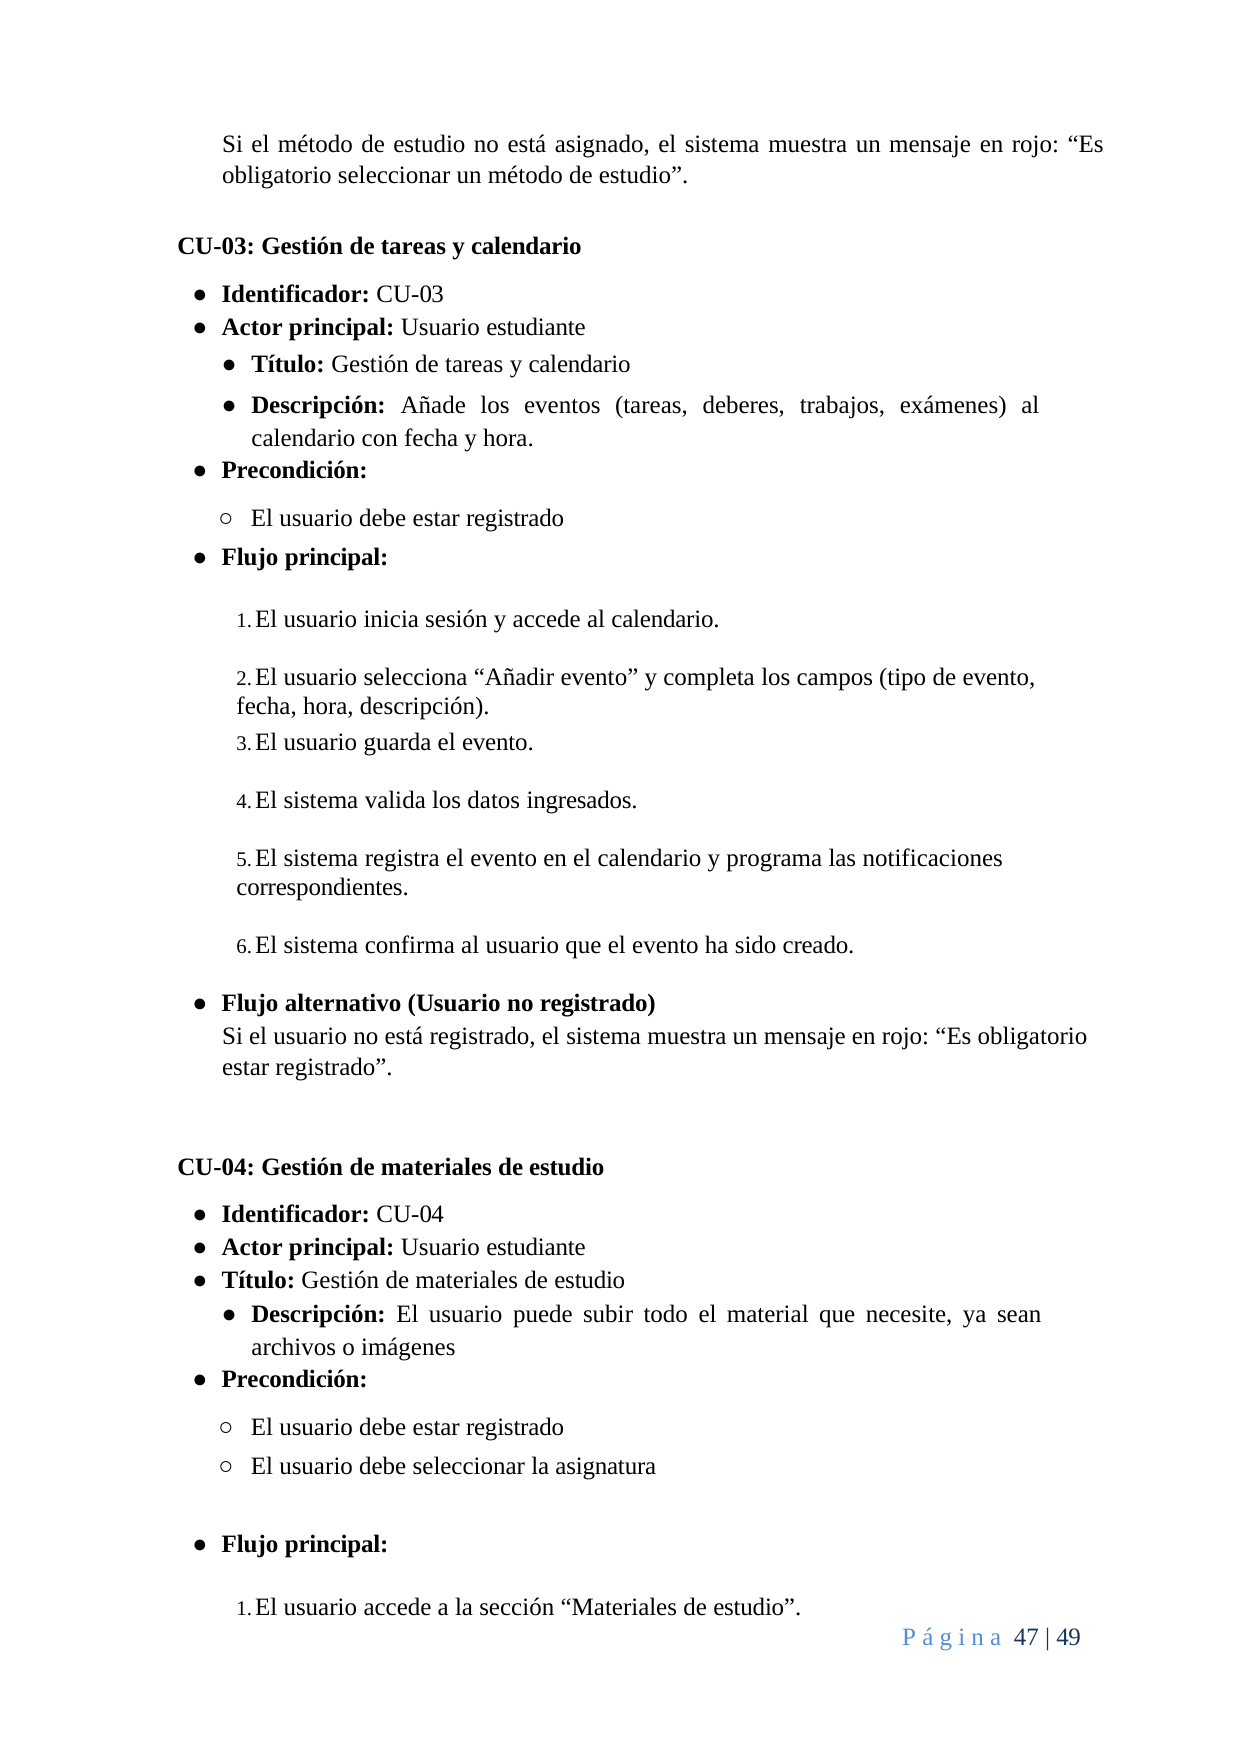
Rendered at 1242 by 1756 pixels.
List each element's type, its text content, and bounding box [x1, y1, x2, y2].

list Flujo principal: [192, 542, 1138, 571]
list El usuario debe seleccionar la asignatura [218, 1451, 1138, 1480]
list Actor principal: Usuario estudiante [192, 312, 1138, 341]
text Si el método de estudio no está asignado, el sistema muestra un mensaje en rojo: “Es obligatorio seleccionar un método de estudio”. [222, 129, 1138, 189]
list El usuario debe estar registrado [218, 503, 1138, 532]
list El usuario accede a la sección “Materiales de estudio”. [236, 1592, 1138, 1621]
text CU-03: Gestión de tareas y calendario [177, 231, 1138, 260]
list Identificador: CU-04 [192, 1199, 1138, 1228]
text CU-04: Gestión de materiales de estudio [177, 1152, 1138, 1180]
list El sistema confirma al usuario que el evento ha sido creado. [236, 930, 1138, 959]
list El usuario debe estar registrado [218, 1412, 1138, 1441]
list Título: Gestión de tareas y calendario [221, 349, 1138, 377]
list Precondición: [192, 1365, 1138, 1393]
list Flujo alternativo (Usuario no registrado) [192, 988, 1138, 1017]
list Flujo principal: [192, 1529, 1138, 1558]
list El sistema registra el evento en el calendario y programa las notificaciones correspondientes. [236, 843, 1004, 901]
list El usuario guarda el evento. [236, 727, 1138, 756]
list Precondición: [192, 456, 1138, 484]
list Actor principal: Usuario estudiante [192, 1232, 1138, 1261]
list Descripción: Añade los eventos (tareas, deberes, trabajos, exámenes) al calendario con fecha y hora. [221, 390, 1065, 452]
list El usuario inicia sesión y accede al calendario. [236, 604, 1138, 633]
text Si el usuario no está registrado, el sistema muestra un mensaje en rojo: “Es obligatorio estar registrado”. [222, 1021, 1109, 1081]
list Título: Gestión de materiales de estudio [192, 1265, 1138, 1294]
list Identificador: CU-03 [192, 279, 1138, 307]
list Descripción: El usuario puede subir todo el material que necesite, ya sean archivos o imágenes [221, 1299, 1064, 1360]
list El usuario selecciona “Añadir evento” y completa los campos (tipo de evento, fecha, hora, descripción). [236, 662, 1037, 720]
list El sistema valida los datos ingresados. [236, 785, 1138, 814]
